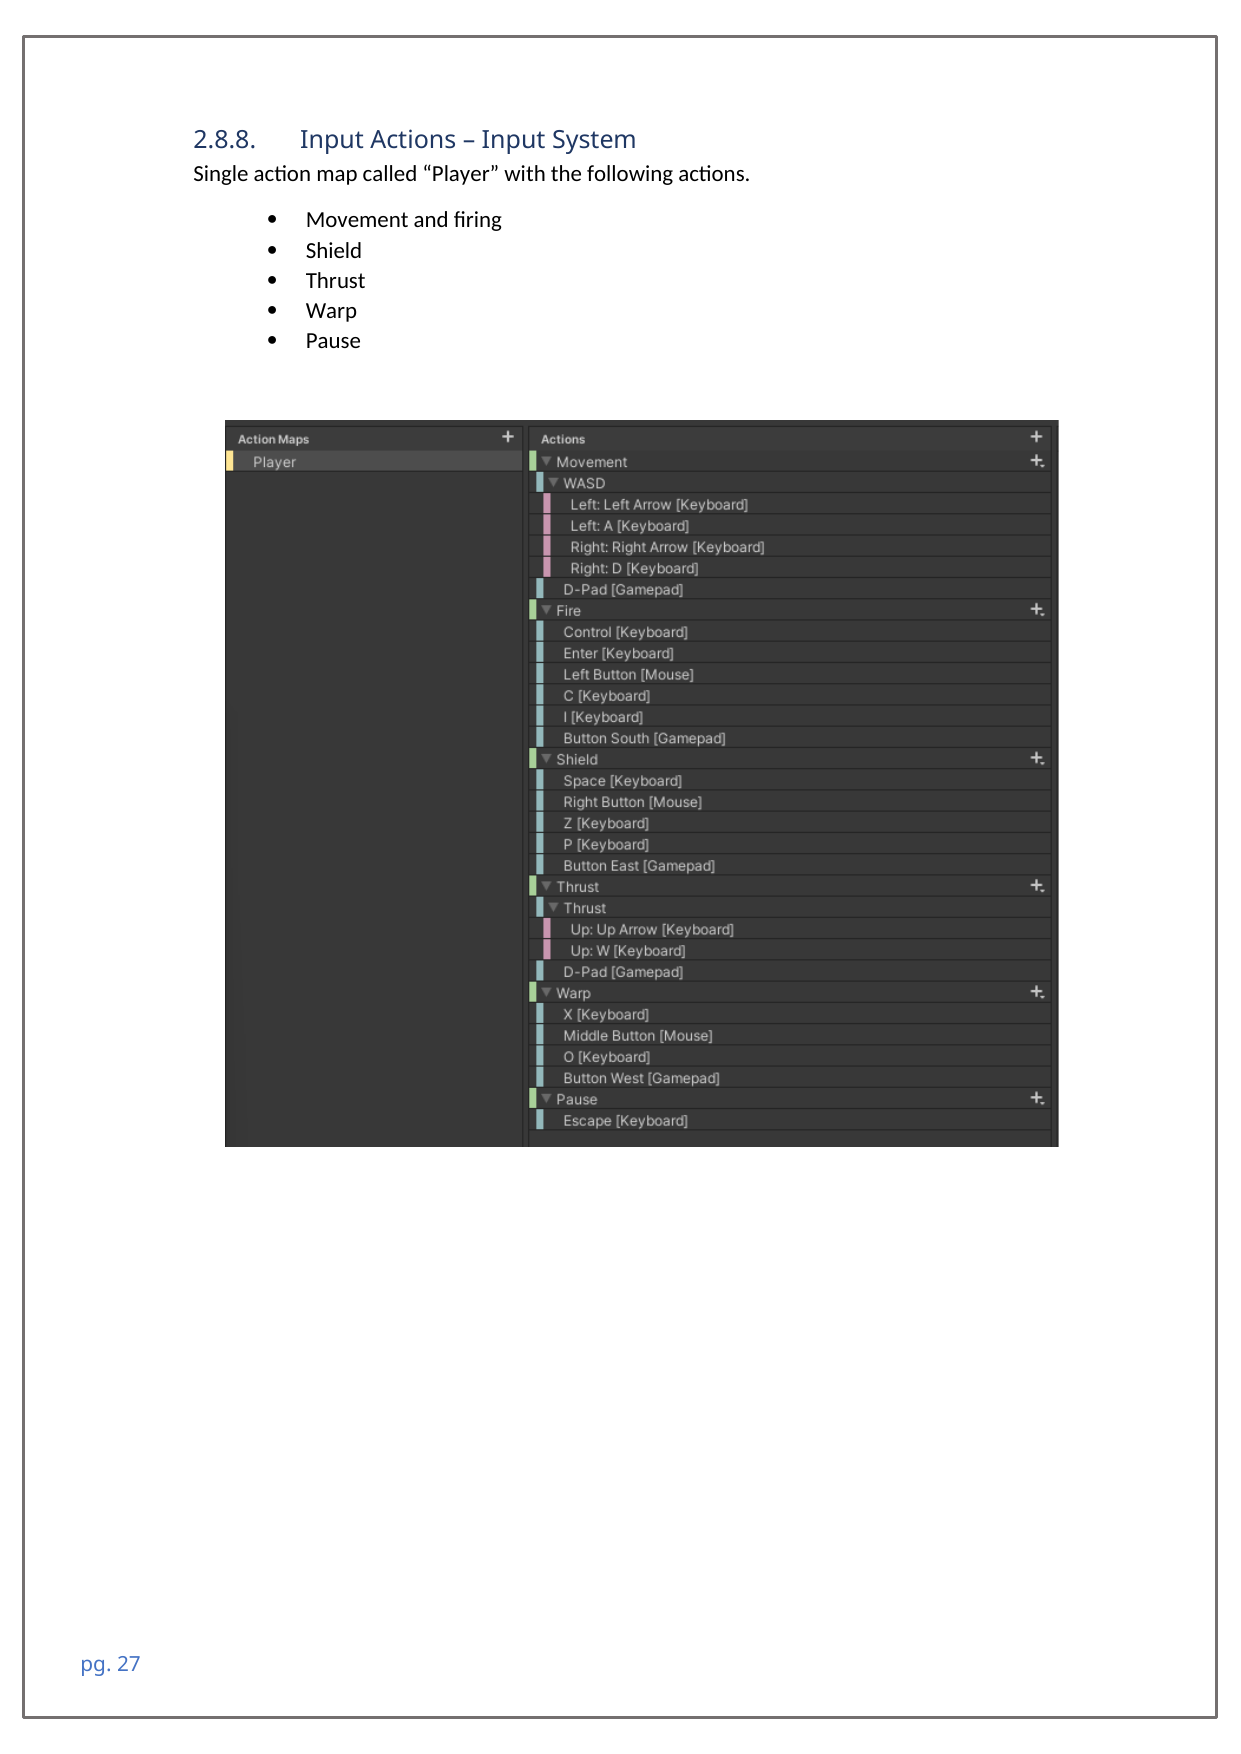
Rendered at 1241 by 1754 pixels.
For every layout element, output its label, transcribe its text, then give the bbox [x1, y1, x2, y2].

text Single action map called “Player” with the following actions. [193, 159, 1165, 187]
list Warp [268, 296, 1165, 324]
list Pause [268, 326, 1165, 354]
list Thrust [268, 266, 1165, 294]
picture [225, 420, 1059, 1147]
list Shield [268, 236, 1165, 264]
list Movement and firing [268, 206, 1165, 233]
subtitle Input Actions – Input System [193, 122, 1165, 156]
